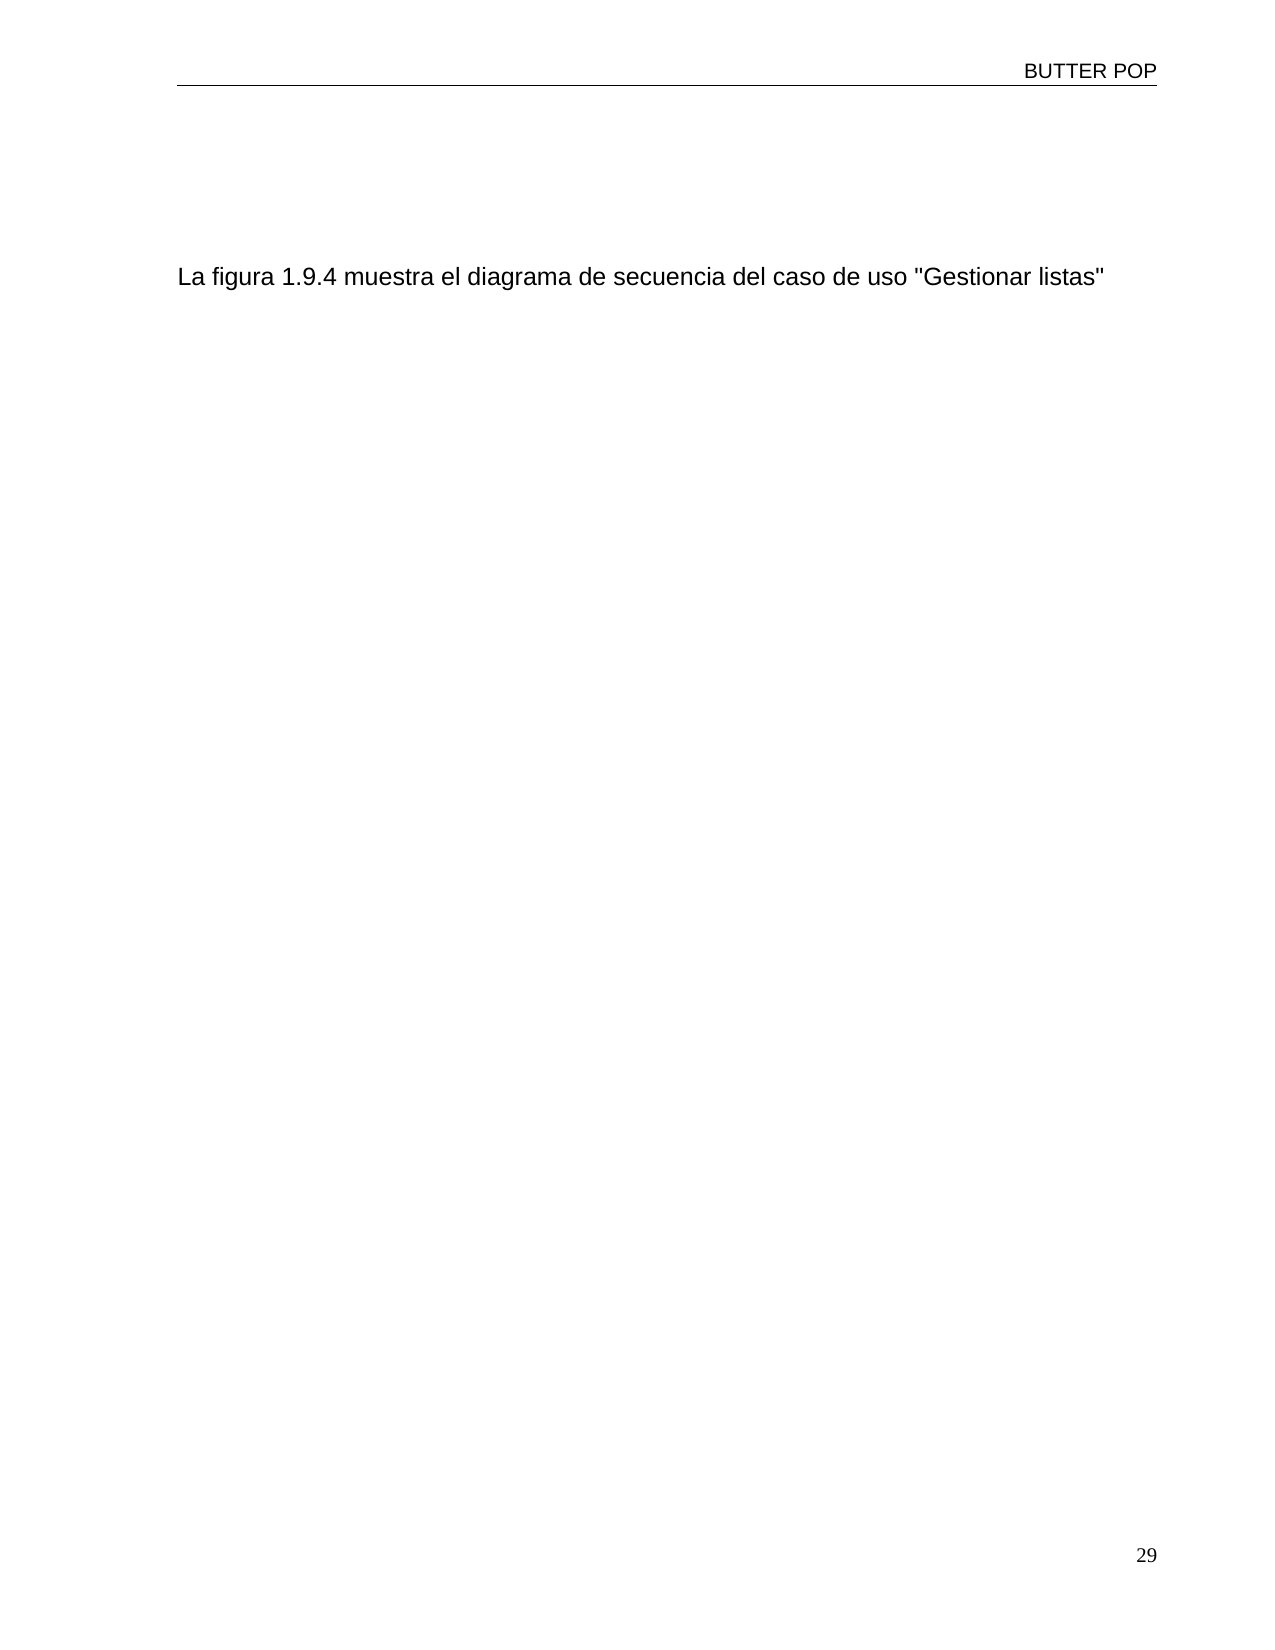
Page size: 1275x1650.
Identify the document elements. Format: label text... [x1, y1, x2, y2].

text La figura 1.9.4 muestra el diagrama de secuencia del caso de uso "Gestionar listas" [177, 262, 1157, 291]
